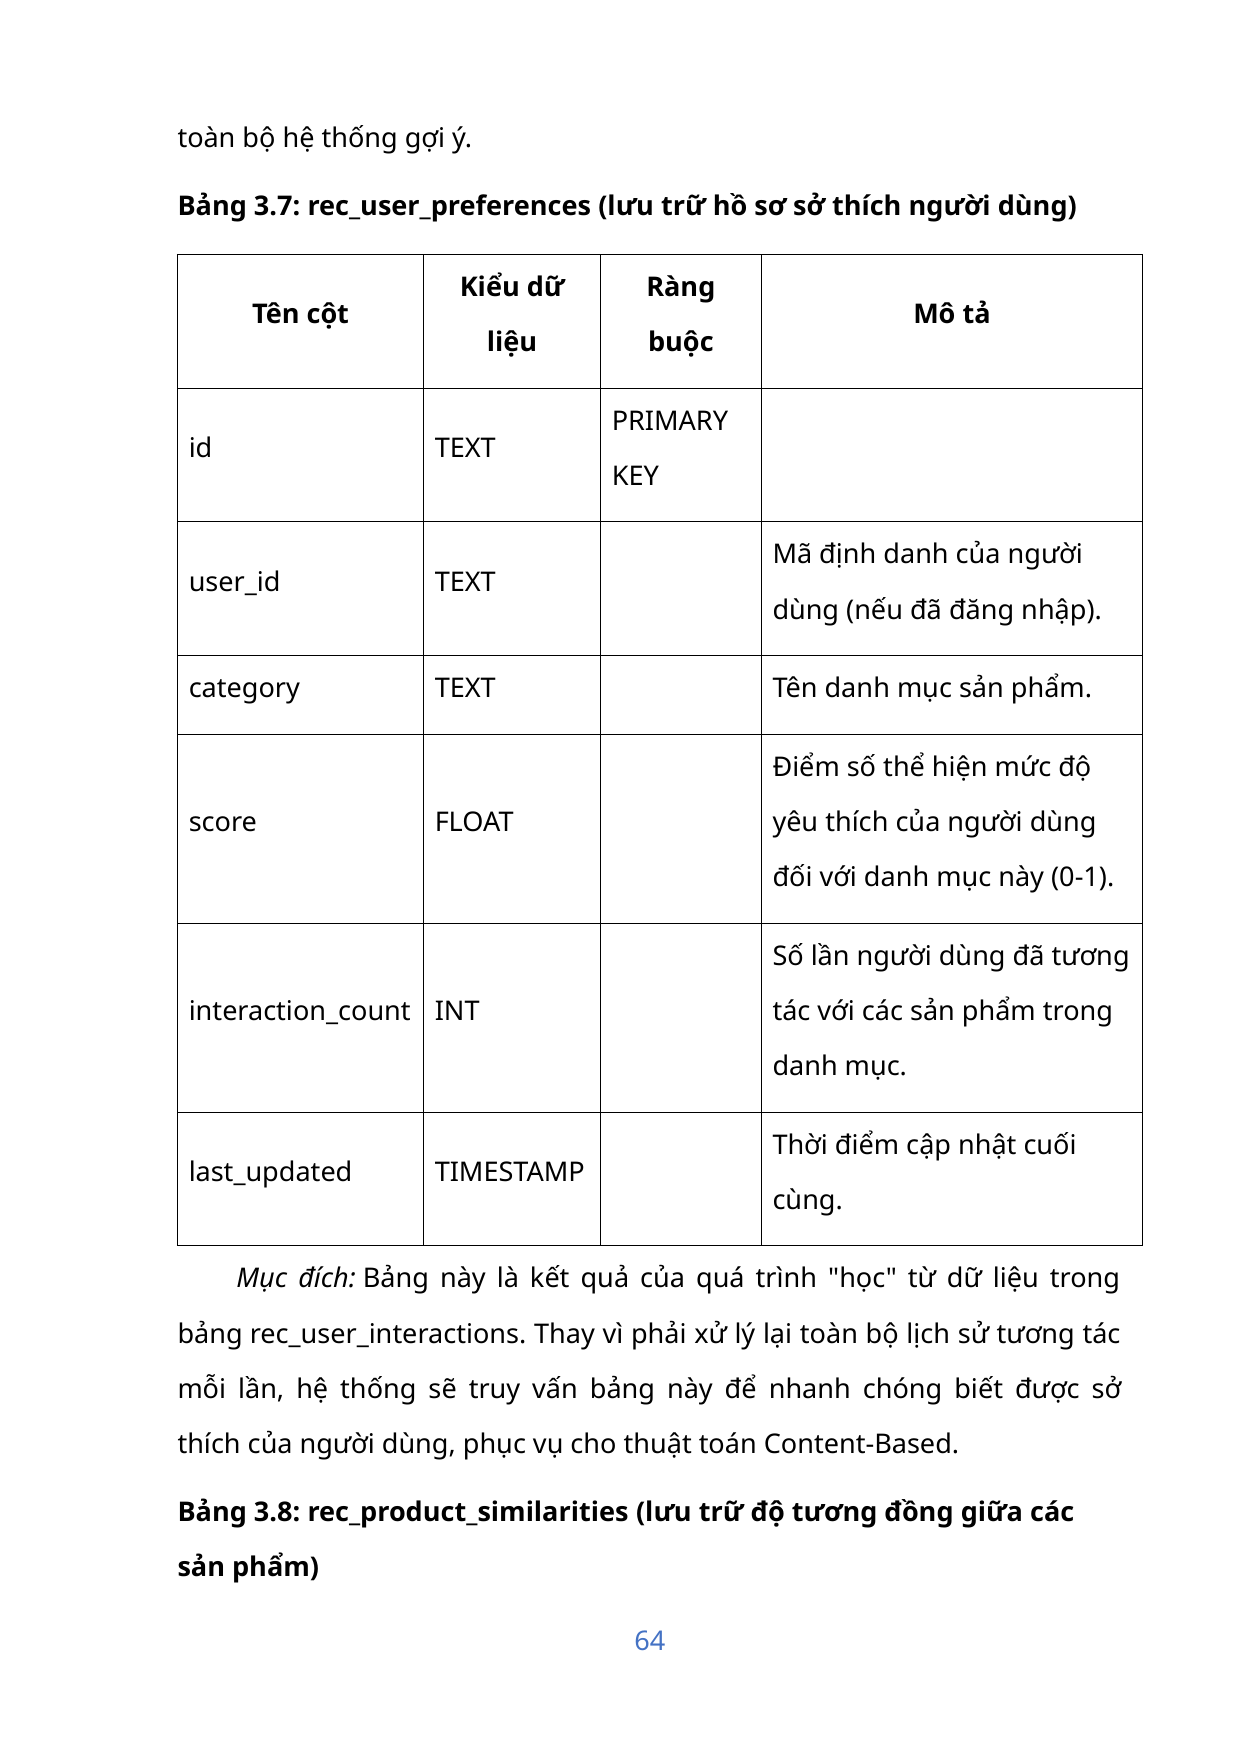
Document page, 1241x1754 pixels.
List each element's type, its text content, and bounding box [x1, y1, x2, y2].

table_cell category [178, 656, 423, 733]
table_cell Mã định danh của người dùng (nếu đã đăng nhập). [762, 522, 1142, 655]
table_header Mô tả [762, 255, 1142, 387]
table_cell FLOAT [424, 735, 600, 922]
table_cell TEXT [424, 656, 600, 733]
table_cell score [178, 735, 423, 922]
table_cell [601, 656, 761, 733]
table_cell [601, 735, 761, 922]
table_cell INT [424, 924, 600, 1112]
table_cell TEXT [424, 522, 600, 655]
table_cell interaction_count [178, 924, 423, 1112]
table_header Tên cột [178, 255, 423, 387]
table_cell Số lần người dùng đã tương tác với các sản phẩm trong danh mục. [762, 924, 1142, 1112]
table_header Ràng buộc [601, 255, 761, 387]
table_cell id [178, 389, 423, 521]
text Mục đích: Bảng này là kết quả của quá trình "học" từ dữ liệu trong bảng rec_user_interactions. Thay vì phải xử lý lại toàn bộ lịch sử tương tác mỗi lần, hệ thống sẽ truy vấn bảng này để nhanh chóng biết được sở thích của người dùng, phục vụ cho thuật toán Content-Based. [177, 1259, 1122, 1462]
table_cell [601, 1113, 761, 1245]
table_cell [601, 924, 761, 1112]
table_cell [601, 522, 761, 655]
table_cell [762, 389, 1142, 521]
table_cell TIMESTAMP [424, 1113, 600, 1245]
table_header Kiểu dữ liệu [424, 255, 600, 387]
table_cell last_updated [178, 1113, 423, 1245]
text Bảng 3.8: rec_product_similarities (lưu trữ độ tương đồng giữa các sản phẩm) [177, 1493, 1122, 1585]
table_cell user_id [178, 522, 423, 655]
table_cell PRIMARY KEY [601, 389, 761, 521]
table_cell Thời điểm cập nhật cuối cùng. [762, 1113, 1142, 1245]
text Bảng 3.7: rec_user_preferences (lưu trữ hồ sơ sở thích người dùng) [177, 186, 1122, 223]
table_cell TEXT [424, 389, 600, 521]
table_cell Tên danh mục sản phẩm. [762, 656, 1142, 733]
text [177, 118, 1122, 155]
table_cell Điểm số thể hiện mức độ yêu thích của người dùng đối với danh mục này (0-1). [762, 735, 1142, 922]
